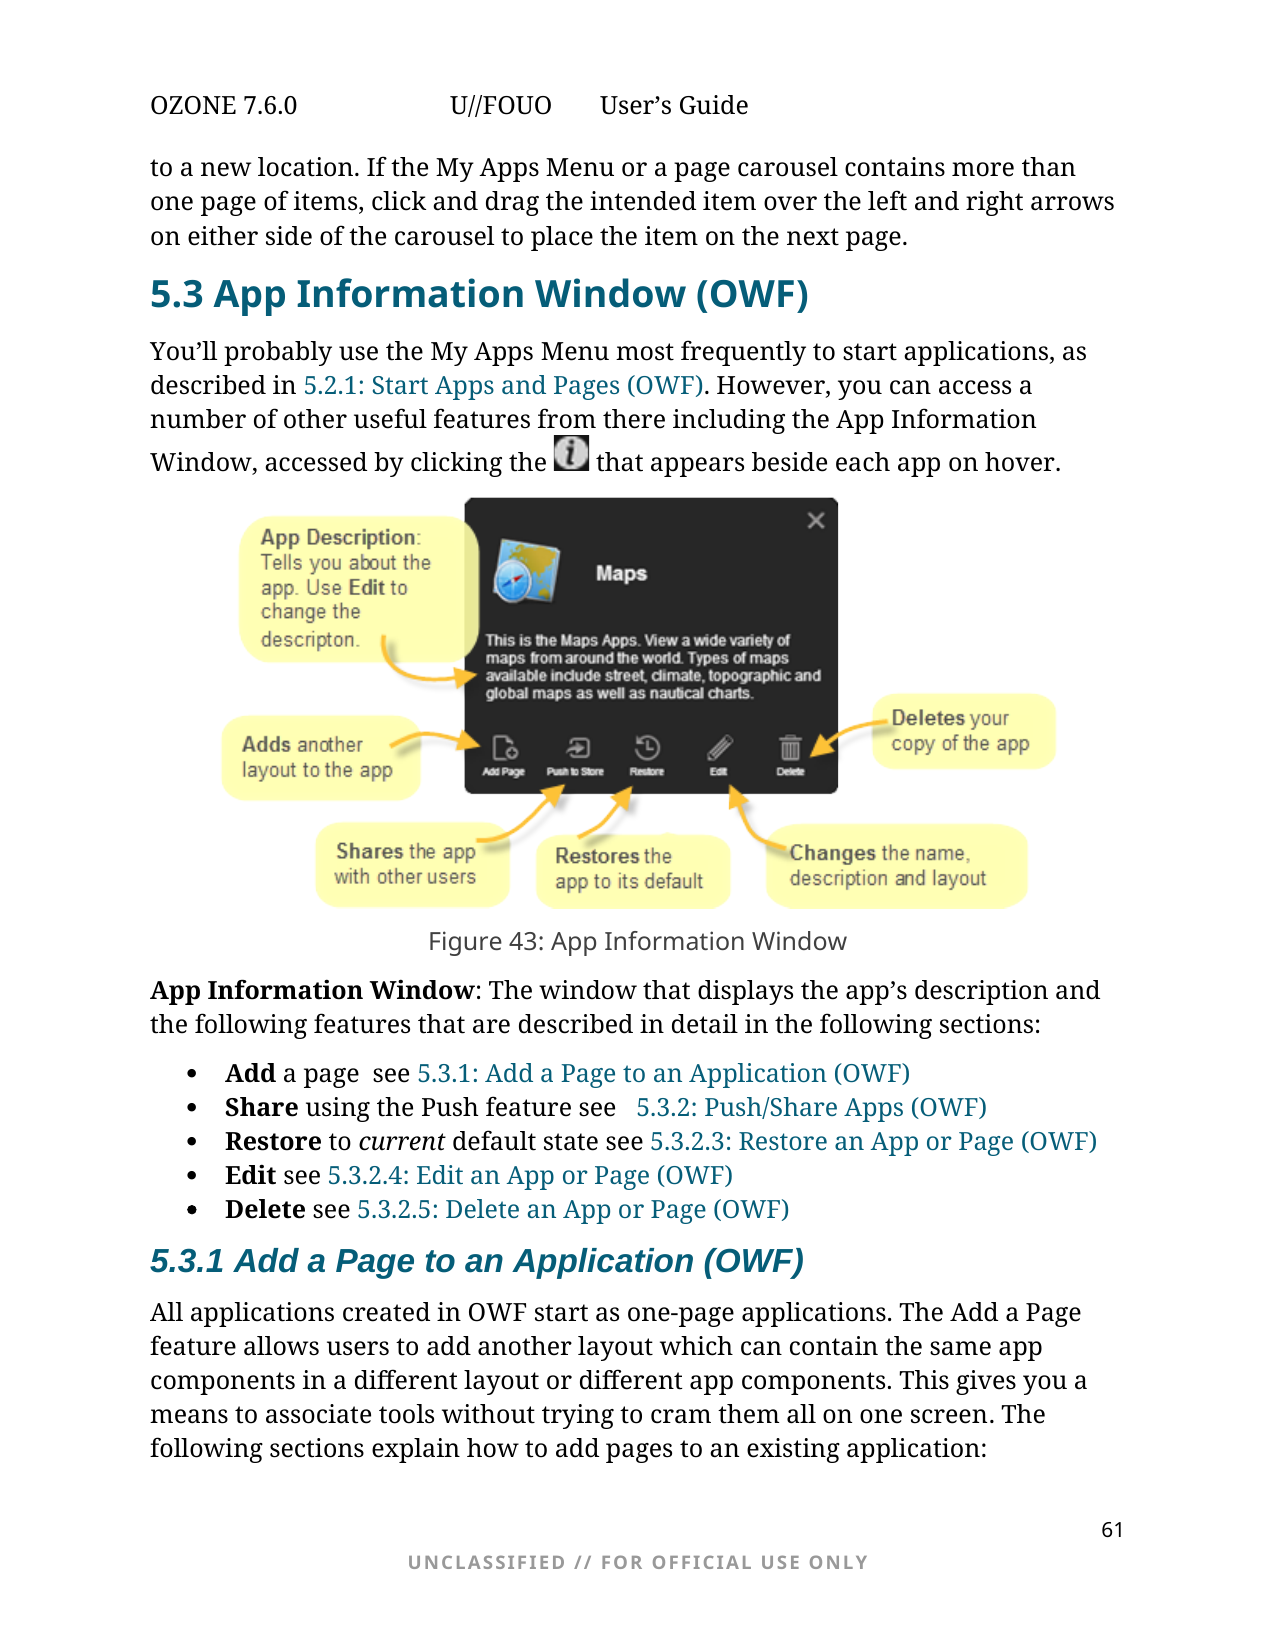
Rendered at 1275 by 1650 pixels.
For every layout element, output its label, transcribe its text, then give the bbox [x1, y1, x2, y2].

text All applications created in OWF start as one-page applications. The Add a Page feature allows users to add another layout which can contain the same app components in a different layout or different app components. This gives you a means to associate tools without trying to cram them all on one screen. The following sections explain how to add pages to an existing application: [150, 1294, 1125, 1464]
list Share using the Push feature see 5.3.2: Push/Share Apps (OWF) [187, 1089, 1125, 1123]
subtitle Add a Page to an Application (OWF) [150, 1241, 1125, 1279]
list Delete see 5.3.2.5: Delete an App or Page (OWF) [187, 1192, 1125, 1226]
list Edit see 5.3.2.4: Edit an App or Page (OWF) [187, 1158, 1125, 1192]
subtitle App Information Window (OWF) [150, 267, 1125, 318]
picture [208, 493, 1067, 909]
picture [553, 435, 590, 471]
text App Information Window: The window that displays the app’s description and the following features that are described in detail in the following sections: [150, 972, 1125, 1040]
list Restore to current default state see 5.3.2.3: Restore an App or Page (OWF) [187, 1123, 1125, 1158]
text You’ll probably use the My Apps Menu most frequently to start applications, as described in 5.2.1: Start Apps and Pages (OWF). However, you can access a number of other useful features from there including the App Information Window, accessed by clicking the that appears beside each app on hover. [150, 333, 1125, 478]
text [150, 150, 1125, 252]
list Add a page see 5.3.1: Add a Page to an Application (OWF) [187, 1055, 1125, 1089]
